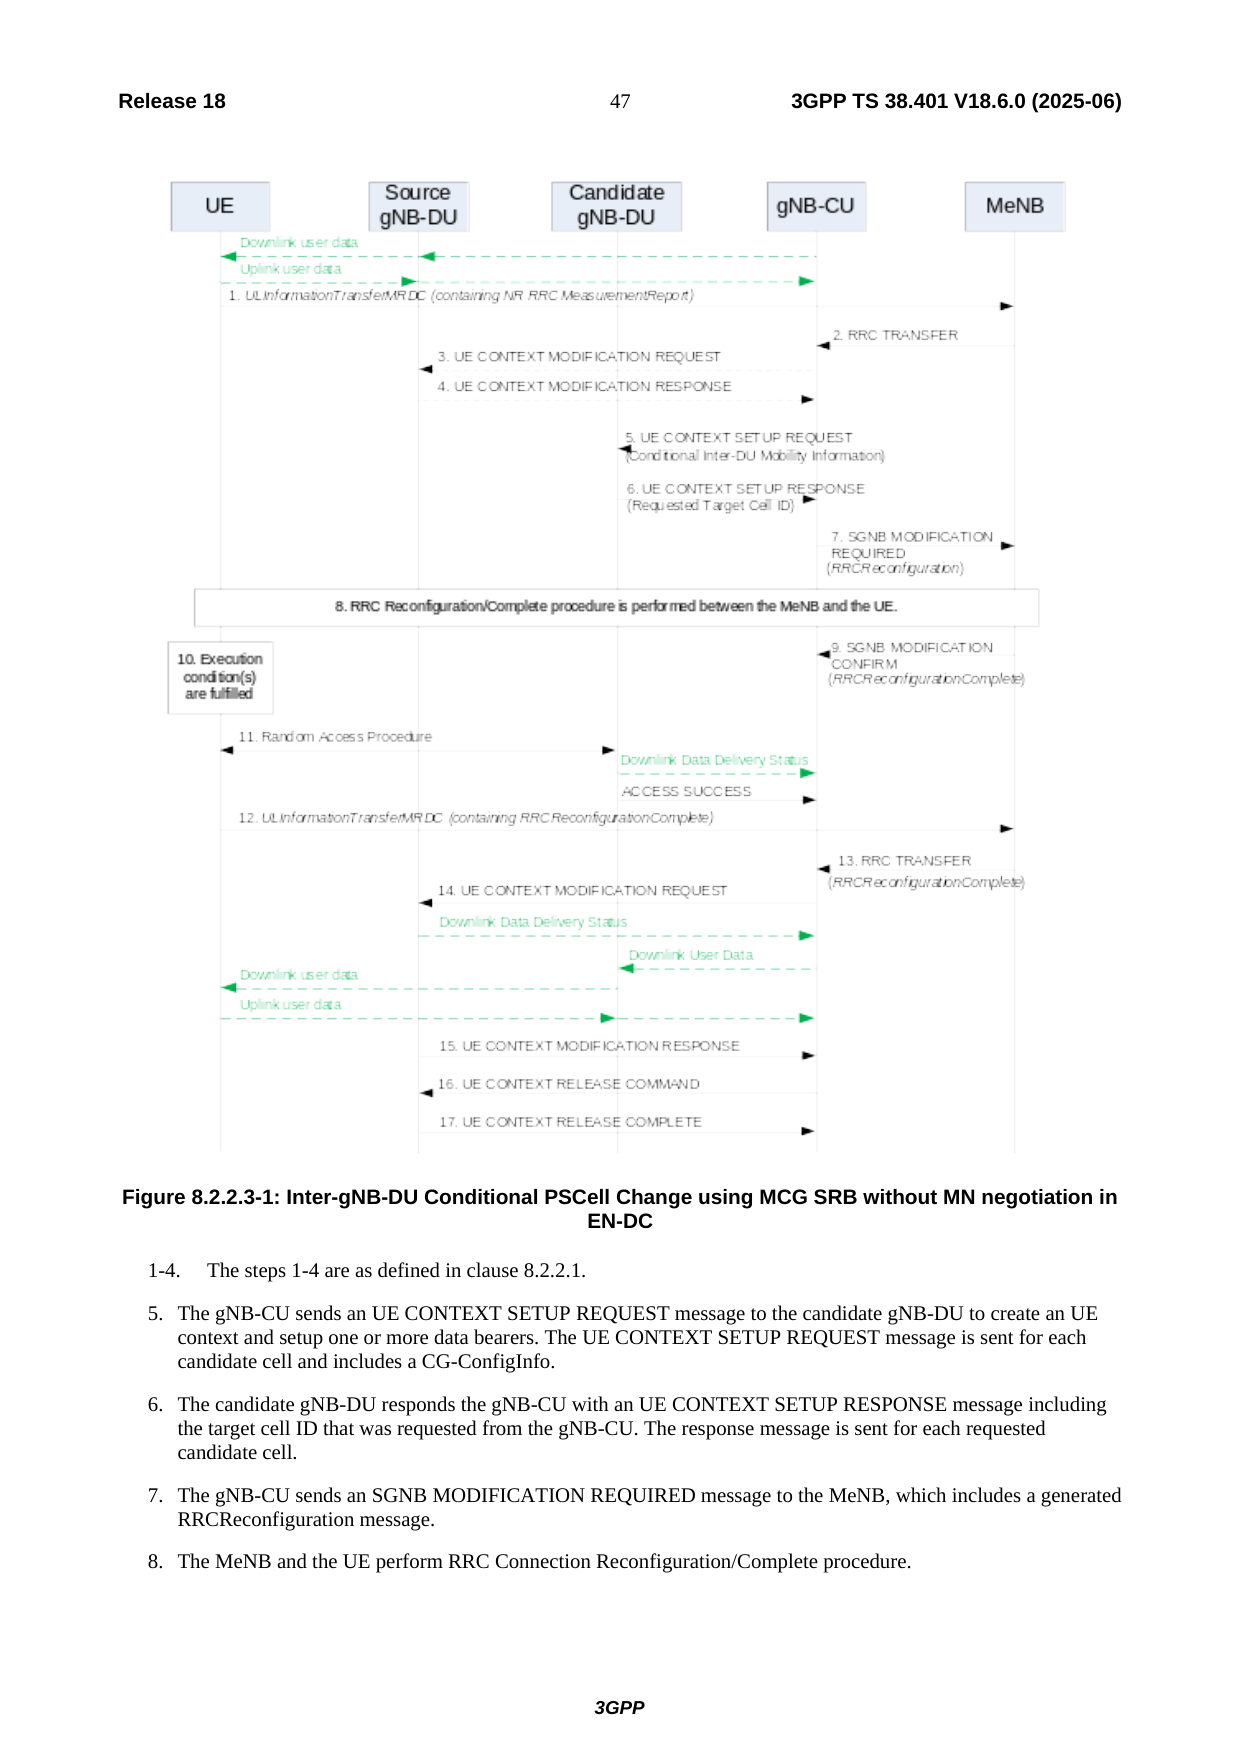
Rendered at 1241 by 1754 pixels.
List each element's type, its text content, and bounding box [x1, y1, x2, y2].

text 8. The MeNB and the UE perform RRC Connection Reconfiguration/Complete procedure. [148, 1549, 1122, 1573]
text 1-4. The steps 1-4 are as defined in clause 8.2.2.1. [148, 1258, 1122, 1282]
text 6. The candidate gNB-DU responds the gNB-CU with an UE CONTEXT SETUP RESPONSE message including the target cell ID that was requested from the gNB-CU. The response message is sent for each requested candidate cell. [148, 1392, 1122, 1464]
text 5. The gNB-CU sends an UE CONTEXT SETUP REQUEST message to the candidate gNB-DU to create an UE context and setup one or more data bearers. The UE CONTEXT SETUP REQUEST message is sent for each candidate cell and includes a CG-ConfigInfo. [148, 1301, 1122, 1373]
text 7. The gNB-CU sends an SGNB MODIFICATION REQUIRED message to the MeNB, which includes a generated RRCReconfiguration message. [148, 1482, 1122, 1531]
text Figure 8.2.2.3-1: Inter-gNB-DU Conditional PSCell Change using MCG SRB without MN negotiation in EN-DC [118, 1185, 1122, 1233]
